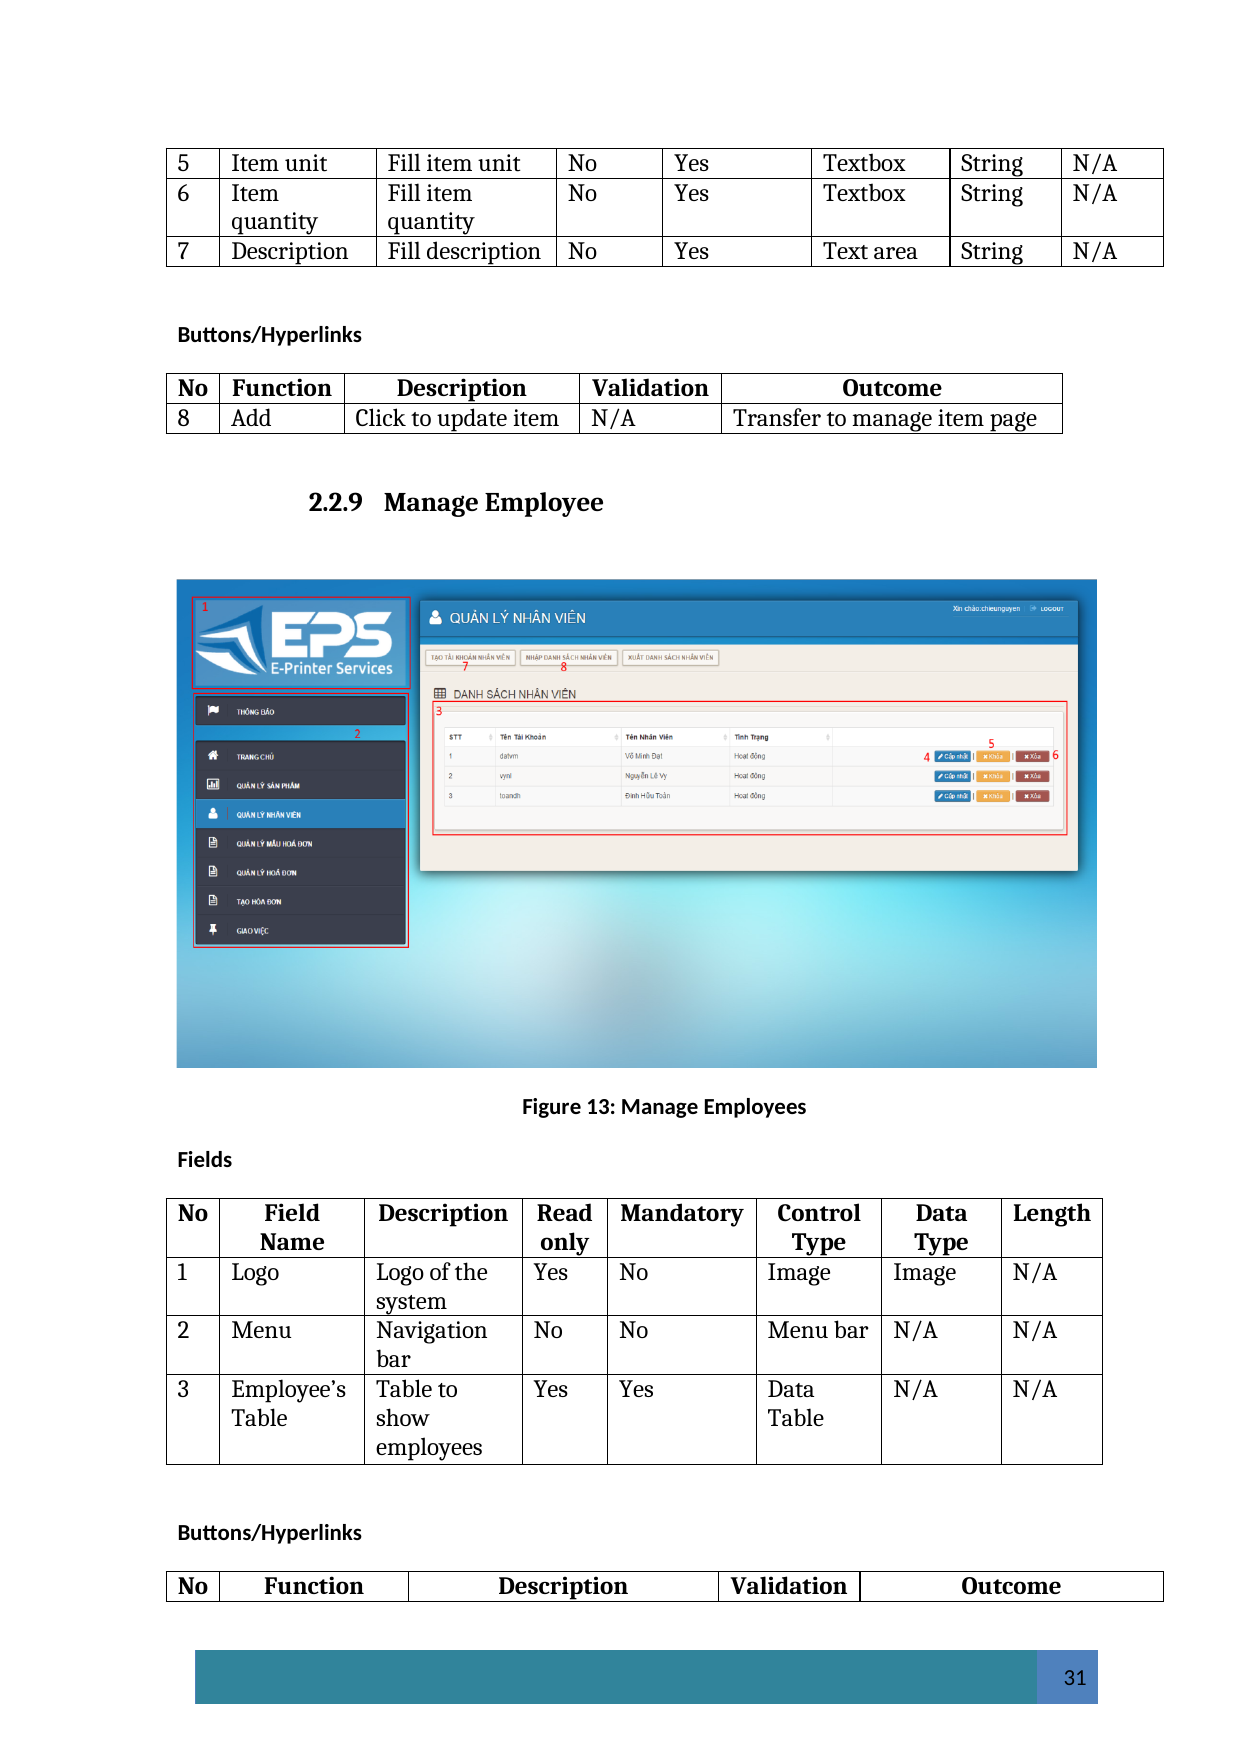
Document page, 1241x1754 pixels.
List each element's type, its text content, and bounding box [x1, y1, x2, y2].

table_cell 2 [167, 1316, 219, 1374]
table_header Outcome [722, 374, 1062, 403]
table_cell Add [220, 404, 344, 432]
table_cell Image [882, 1258, 1001, 1315]
table_header Length [1002, 1199, 1102, 1257]
table_cell Click to update item [345, 404, 579, 432]
table_header No [167, 1199, 219, 1257]
subtitle Manage Employee [308, 487, 1151, 518]
table_header Data Type [882, 1199, 1001, 1257]
table_cell Yes [608, 1375, 756, 1464]
table_cell 3 [167, 1375, 219, 1464]
text Buttons/Hyperlinks [177, 1518, 1151, 1546]
table_cell Description [220, 237, 376, 266]
table_cell Table to show employees [365, 1375, 522, 1464]
table_cell No [557, 149, 662, 177]
table_cell Navigation bar [365, 1316, 522, 1374]
table_cell No [608, 1258, 756, 1315]
table_cell 5 [167, 149, 219, 177]
table_cell N/A [1062, 149, 1163, 177]
table_cell Logo [220, 1258, 364, 1315]
table_cell Fill description [377, 237, 556, 266]
table_header Description [365, 1199, 522, 1257]
text Buttons/Hyperlinks [177, 320, 1151, 348]
table_cell String [951, 237, 1061, 266]
table_cell N/A [580, 404, 721, 432]
table_header Mandatory [608, 1199, 756, 1257]
table_header Read only [523, 1199, 607, 1257]
table_cell String [951, 149, 1061, 177]
table_cell 1 [167, 1258, 219, 1315]
table_cell No [608, 1316, 756, 1374]
table_cell Item quantity [220, 179, 376, 236]
table_cell Menu bar [757, 1316, 881, 1374]
table_header Description [409, 1572, 718, 1601]
picture [176, 579, 1097, 1068]
table_cell N/A [1062, 237, 1163, 266]
table_cell N/A [1062, 179, 1163, 236]
table_header Function [220, 374, 344, 403]
table_cell Textbox [812, 179, 949, 236]
table_cell Yes [523, 1258, 607, 1315]
table_cell N/A [1002, 1375, 1102, 1464]
table_cell Yes [663, 237, 811, 266]
table_cell Fill item quantity [377, 179, 556, 236]
table_cell No [557, 237, 662, 266]
table_cell No [523, 1316, 607, 1374]
table_cell Fill item unit [377, 149, 556, 177]
table_cell Data Table [757, 1375, 881, 1464]
table_header Validation [580, 374, 721, 403]
table_cell String [951, 179, 1061, 236]
table_header Function [220, 1572, 408, 1601]
table_cell N/A [1002, 1258, 1102, 1315]
table_cell 6 [167, 179, 219, 236]
table_header Validation [719, 1572, 859, 1601]
table_cell Item unit [220, 149, 376, 177]
table_cell Yes [663, 149, 811, 177]
table_header No [167, 1572, 219, 1601]
table_cell Text area [812, 237, 949, 266]
table_cell Logo of the system [365, 1258, 522, 1315]
table_cell Transfer to manage item page [722, 404, 1062, 432]
table_cell Menu [220, 1316, 364, 1374]
table_header Field Name [220, 1199, 364, 1257]
table_cell No [557, 179, 662, 236]
table_header Control Type [757, 1199, 881, 1257]
table_cell N/A [882, 1375, 1001, 1464]
table_cell Employee’s Table [220, 1375, 364, 1464]
table_cell 7 [167, 237, 219, 266]
table_cell 8 [167, 404, 219, 432]
table_header No [167, 374, 219, 403]
table_cell Textbox [812, 149, 949, 177]
table_cell Yes [663, 179, 811, 236]
text Fields [177, 1145, 1151, 1173]
table_cell N/A [882, 1316, 1001, 1374]
table_cell Yes [523, 1375, 607, 1464]
table_header Description [345, 374, 579, 403]
table_cell Image [757, 1258, 881, 1315]
table_cell N/A [1002, 1316, 1102, 1374]
table_header Outcome [861, 1572, 1163, 1601]
